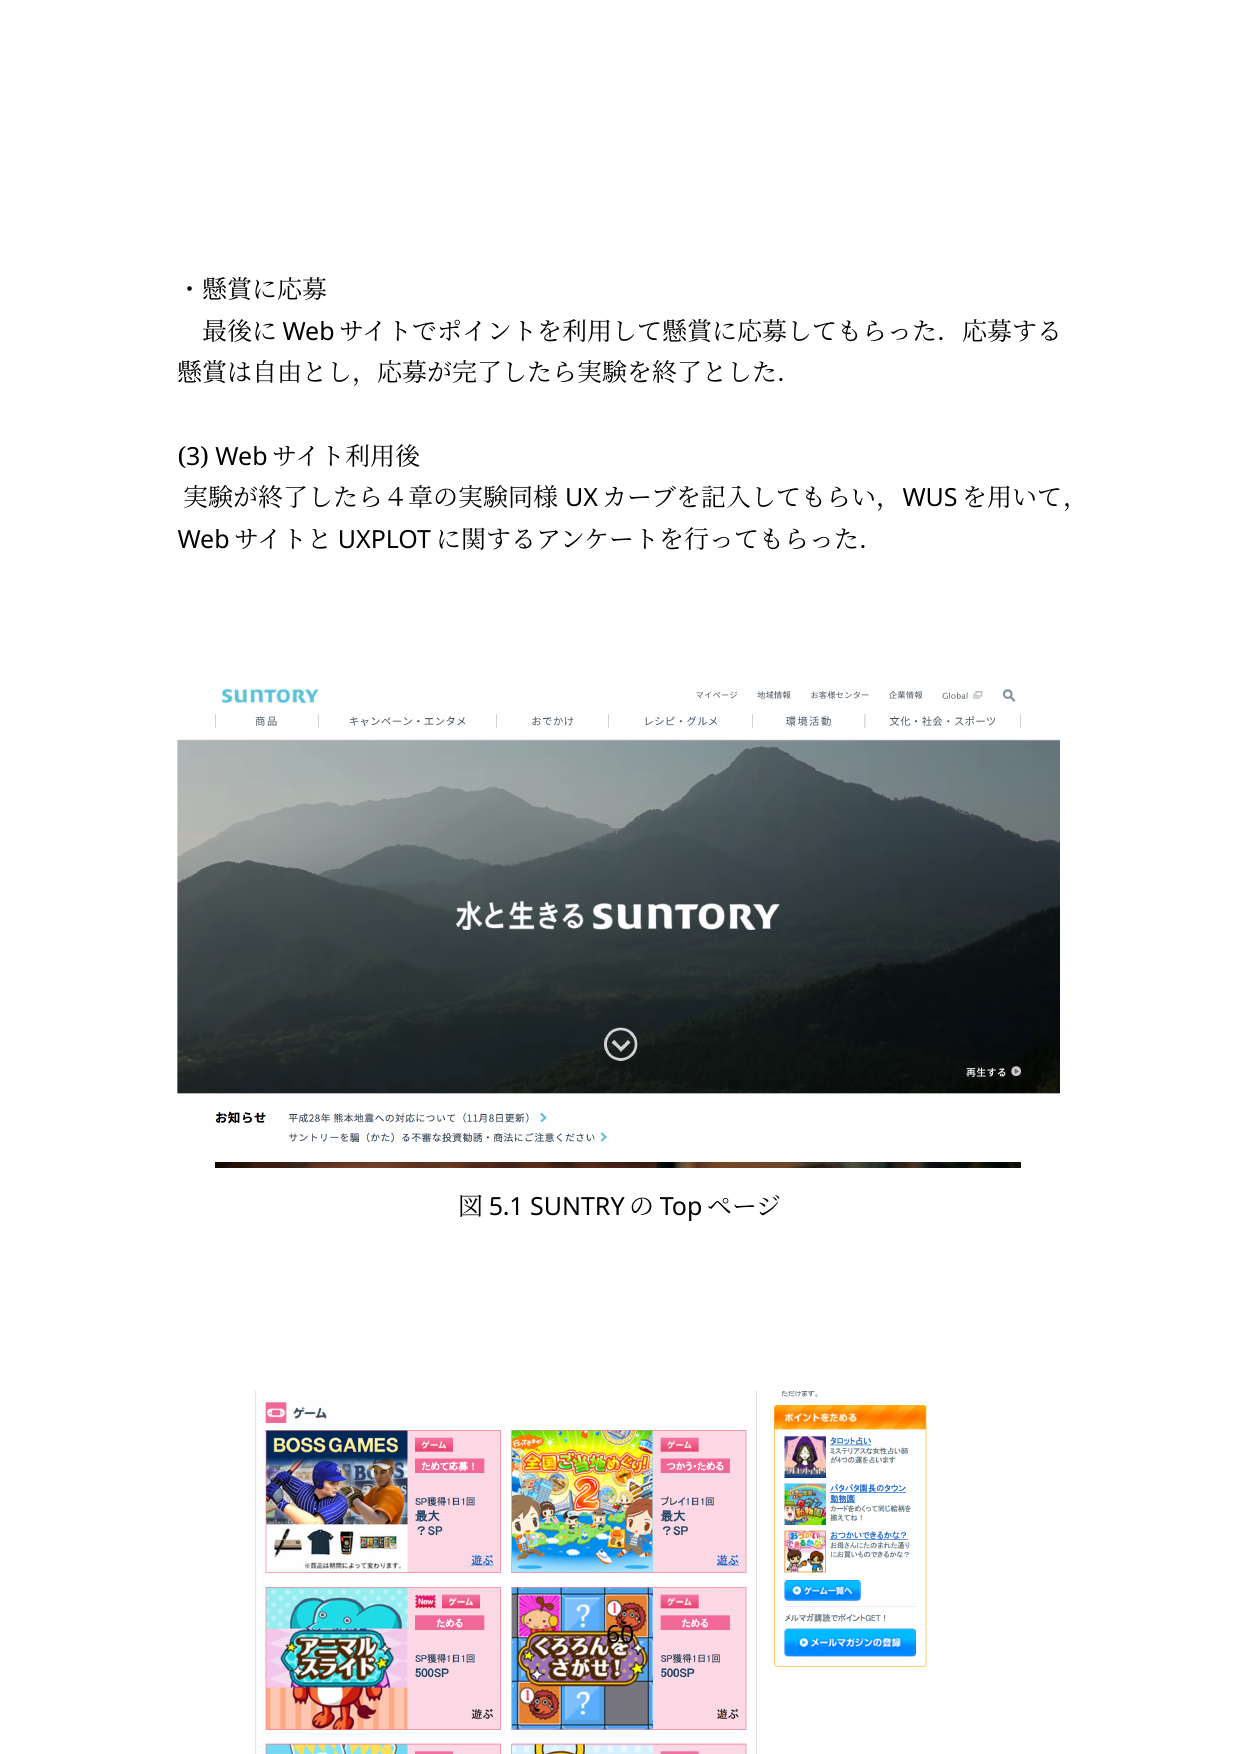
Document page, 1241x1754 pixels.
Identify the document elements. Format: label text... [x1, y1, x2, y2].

text ・懸賞に応募 [177, 267, 1063, 308]
text 最後にWebサイトでポイントを利用して懸賞に応募してもらった．応募する懸賞は自由とし，応募が完了したら実験を終了とした． [177, 308, 1063, 392]
text 実験が終了したら４章の実験同様UXカーブを記入してもらい，WUSを用いて，WebサイトとUXPLOTに関するアンケートを行ってもらった． [177, 475, 1063, 558]
text (3) Webサイト利用後 [177, 433, 1063, 475]
picture [177, 1391, 1060, 1754]
text 図5.1 SUNTRYのTopページ [177, 1183, 1063, 1225]
picture [177, 683, 1060, 1168]
